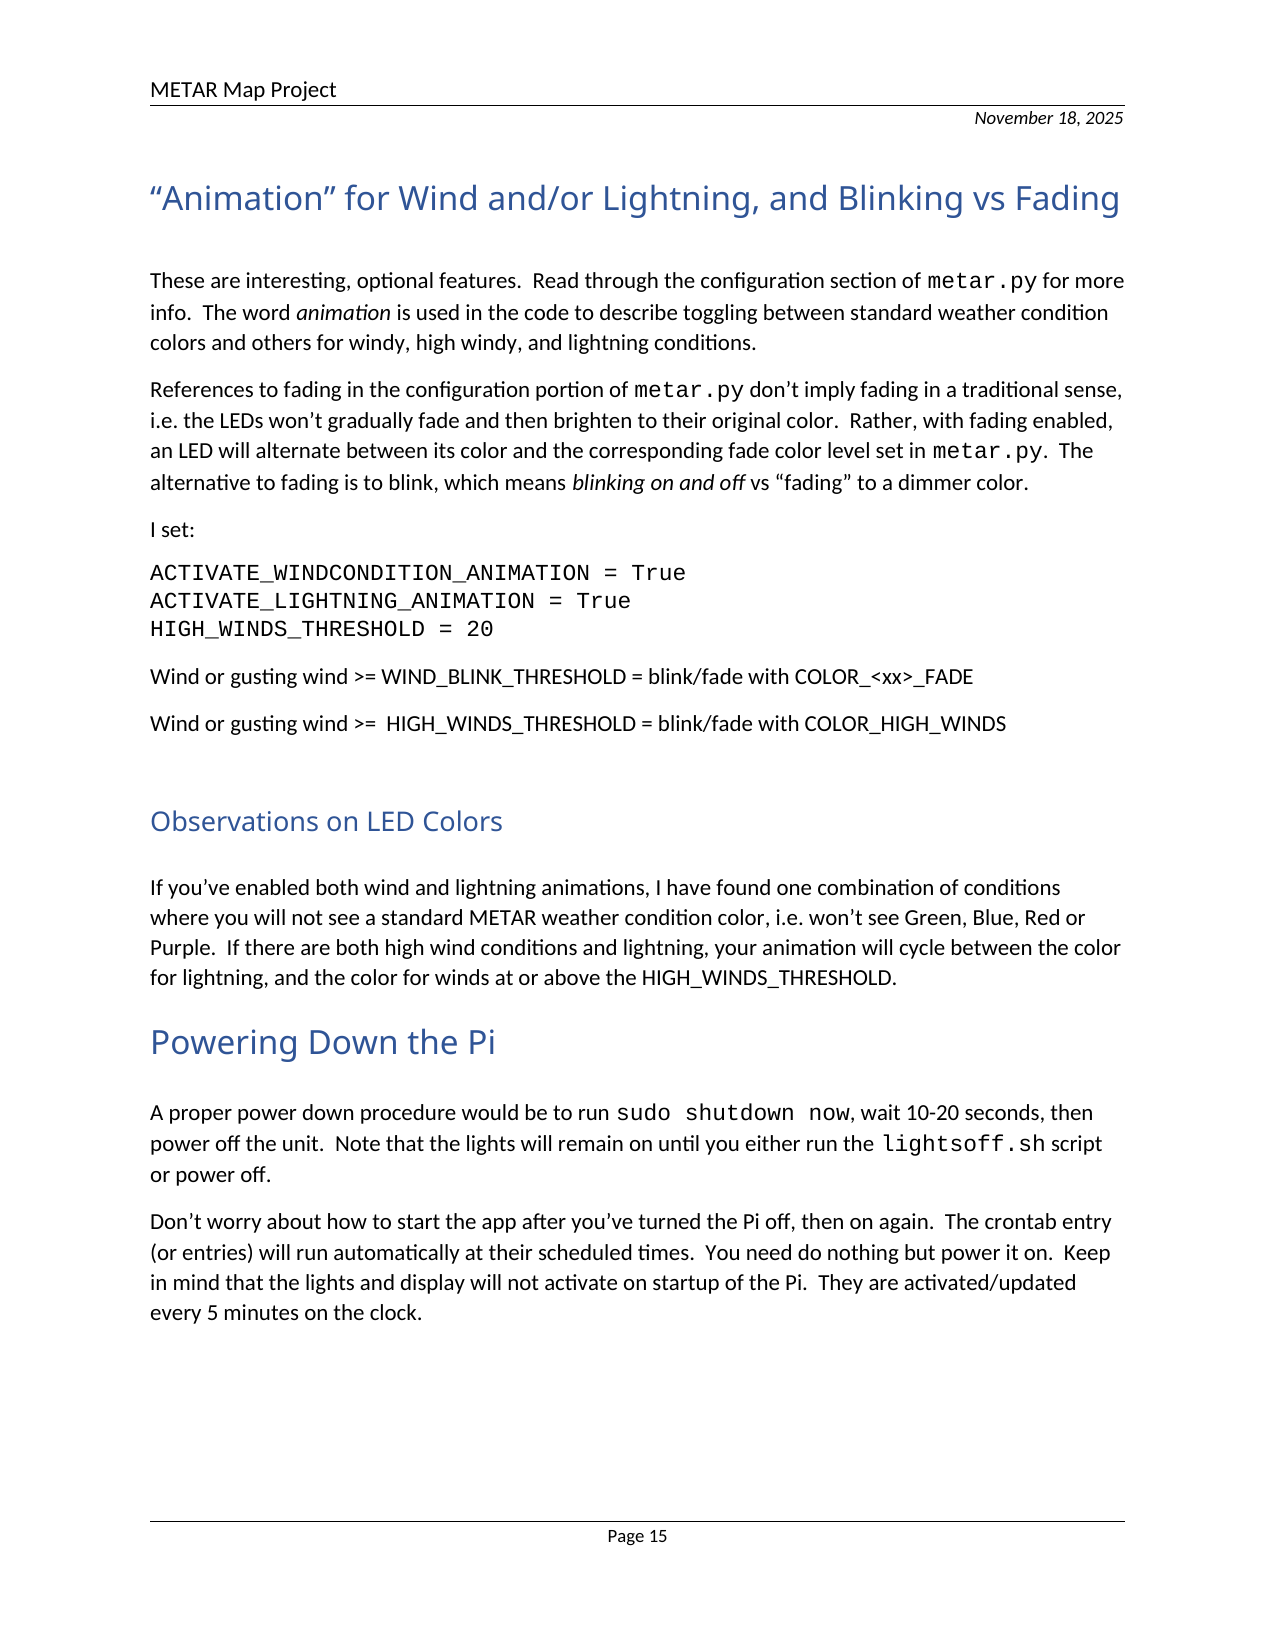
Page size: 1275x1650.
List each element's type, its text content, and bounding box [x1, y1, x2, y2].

text If you’ve enabled both wind and lightning animations, I have found one combination of conditions where you will not see a standard METAR weather condition color, i.e. won’t see Green, Blue, Red or Purple. If there are both high wind conditions and lightning, your animation will cycle between the color for lightning, and the color for winds at or above the HIGH_WINDS_THRESHOLD. [150, 873, 1125, 991]
text A proper power down procedure would be to run sudo shutdown now, wait 10-20 seconds, then power off the unit. Note that the lights will remain on until you either run the lightsoff.sh script or power off. [150, 1098, 1125, 1188]
text I set: [150, 515, 1125, 543]
text ACTIVATE_WINDCONDITION_ANIMATION = True [150, 562, 1125, 588]
text References to fading in the configuration portion of metar.py don’t imply fading in a traditional sense, i.e. the LEDs won’t gradually fade and then brighten to their original color. Rather, with fading enabled, an LED will alternate between its color and the corresponding fade color level set in metar.py. The alternative to fading is to blink, which means blinking on and off vs “fading” to a dimmer color. [150, 375, 1125, 496]
text HIGH_WINDS_THRESHOLD = 20 [150, 618, 1125, 643]
subtitle Observations on LED Colors [150, 803, 1125, 840]
subtitle “Animation” for Wind and/or Lightning, and Blinking vs Fading [150, 175, 1125, 220]
text Wind or gusting wind >= HIGH_WINDS_THRESHOLD = blink/fade with COLOR_HIGH_WINDS [150, 709, 1125, 737]
text Don’t worry about how to start the app after you’ve turned the Pi off, then on again. The crontab entry (or entries) will run automatically at their scheduled times. You need do nothing but power it on. Keep in mind that the lights and display will not activate on startup of the Pi. They are activated/updated every 5 minutes on the clock. [150, 1207, 1125, 1326]
text ACTIVATE_LIGHTNING_ANIMATION = True [150, 590, 1125, 616]
text Wind or gusting wind >= WIND_BLINK_THRESHOLD = blink/fade with COLOR_<xx>_FADE [150, 662, 1125, 690]
subtitle Powering Down the Pi [150, 1019, 1125, 1064]
text These are interesting, optional features. Read through the configuration section of metar.py for more info. The word animation is used in the code to describe toggling between standard weather condition colors and others for windy, high windy, and lightning conditions. [150, 267, 1125, 356]
